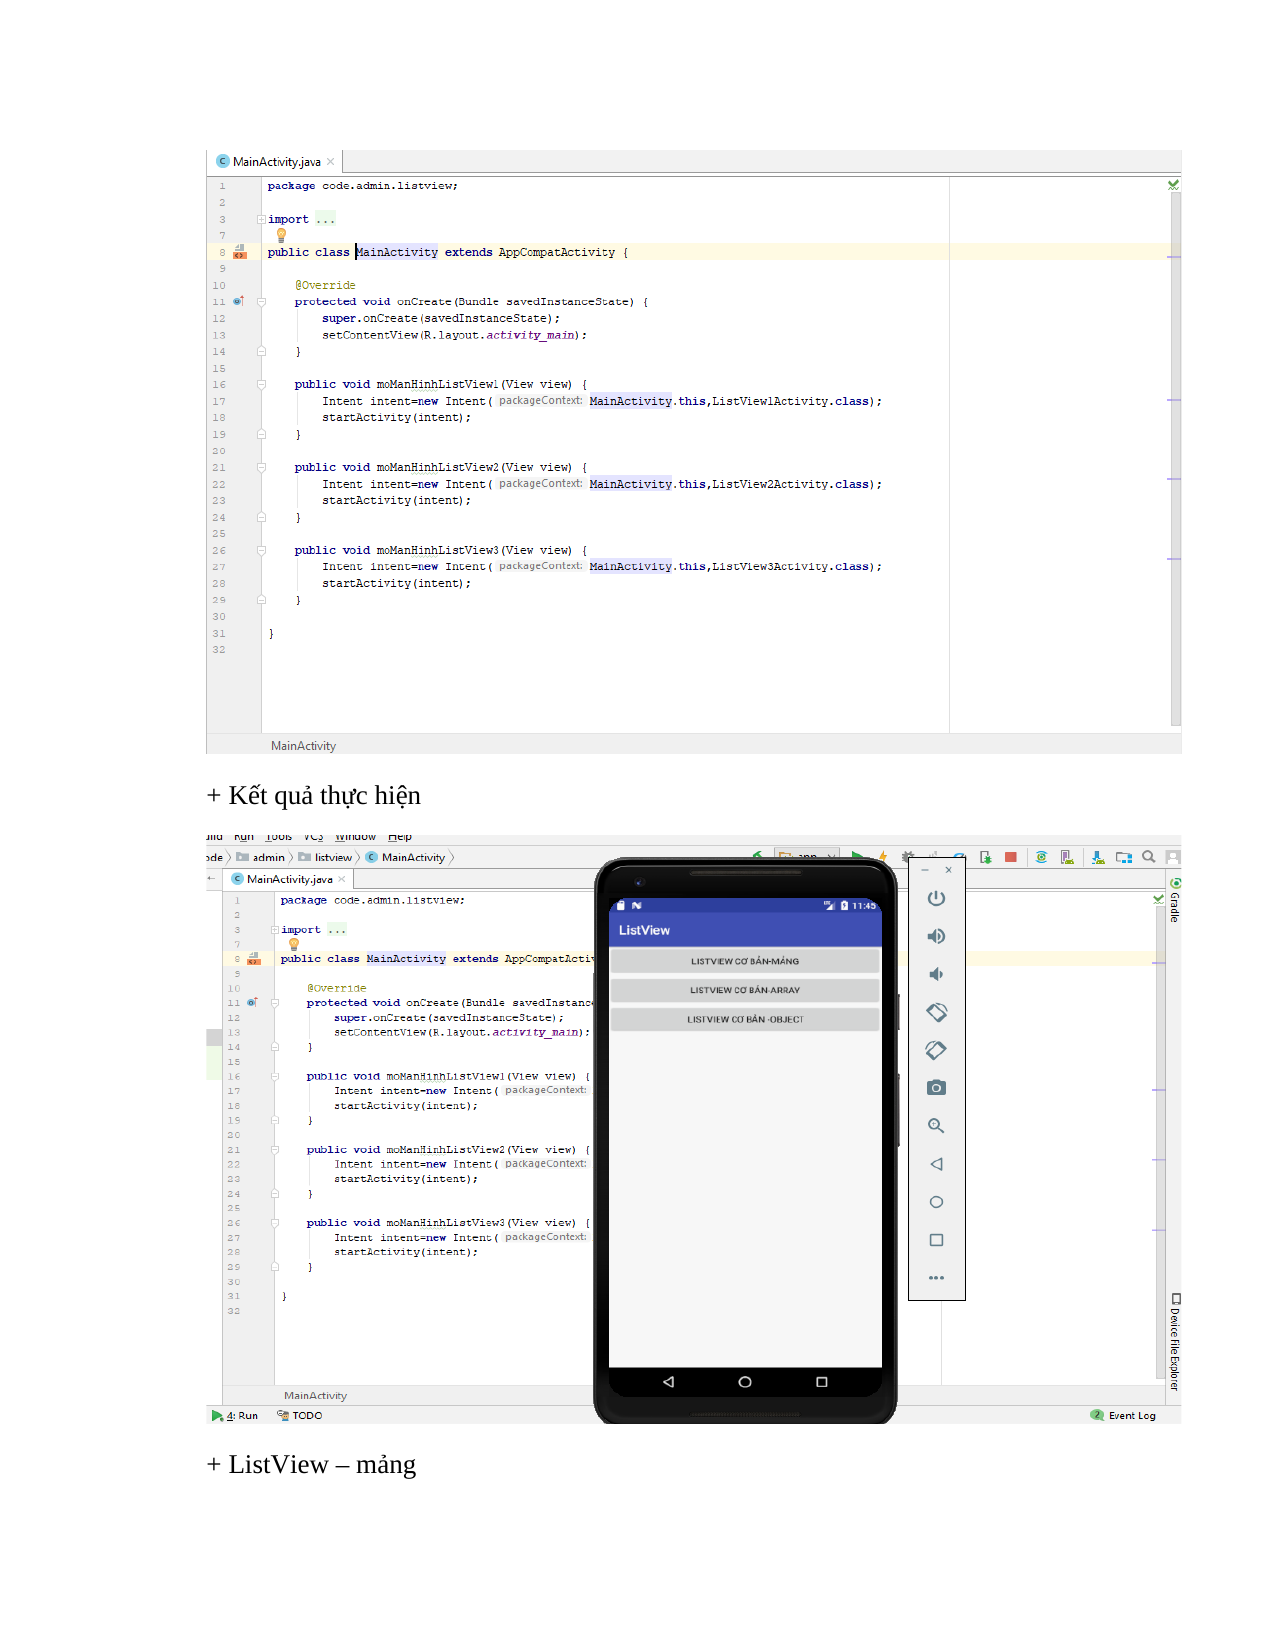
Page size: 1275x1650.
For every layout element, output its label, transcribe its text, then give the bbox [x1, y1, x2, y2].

picture [206, 150, 1182, 754]
text + Kết quả thực hiện [206, 779, 1125, 810]
text + ListView – mảng [206, 1448, 1125, 1480]
picture [206, 835, 1182, 1424]
